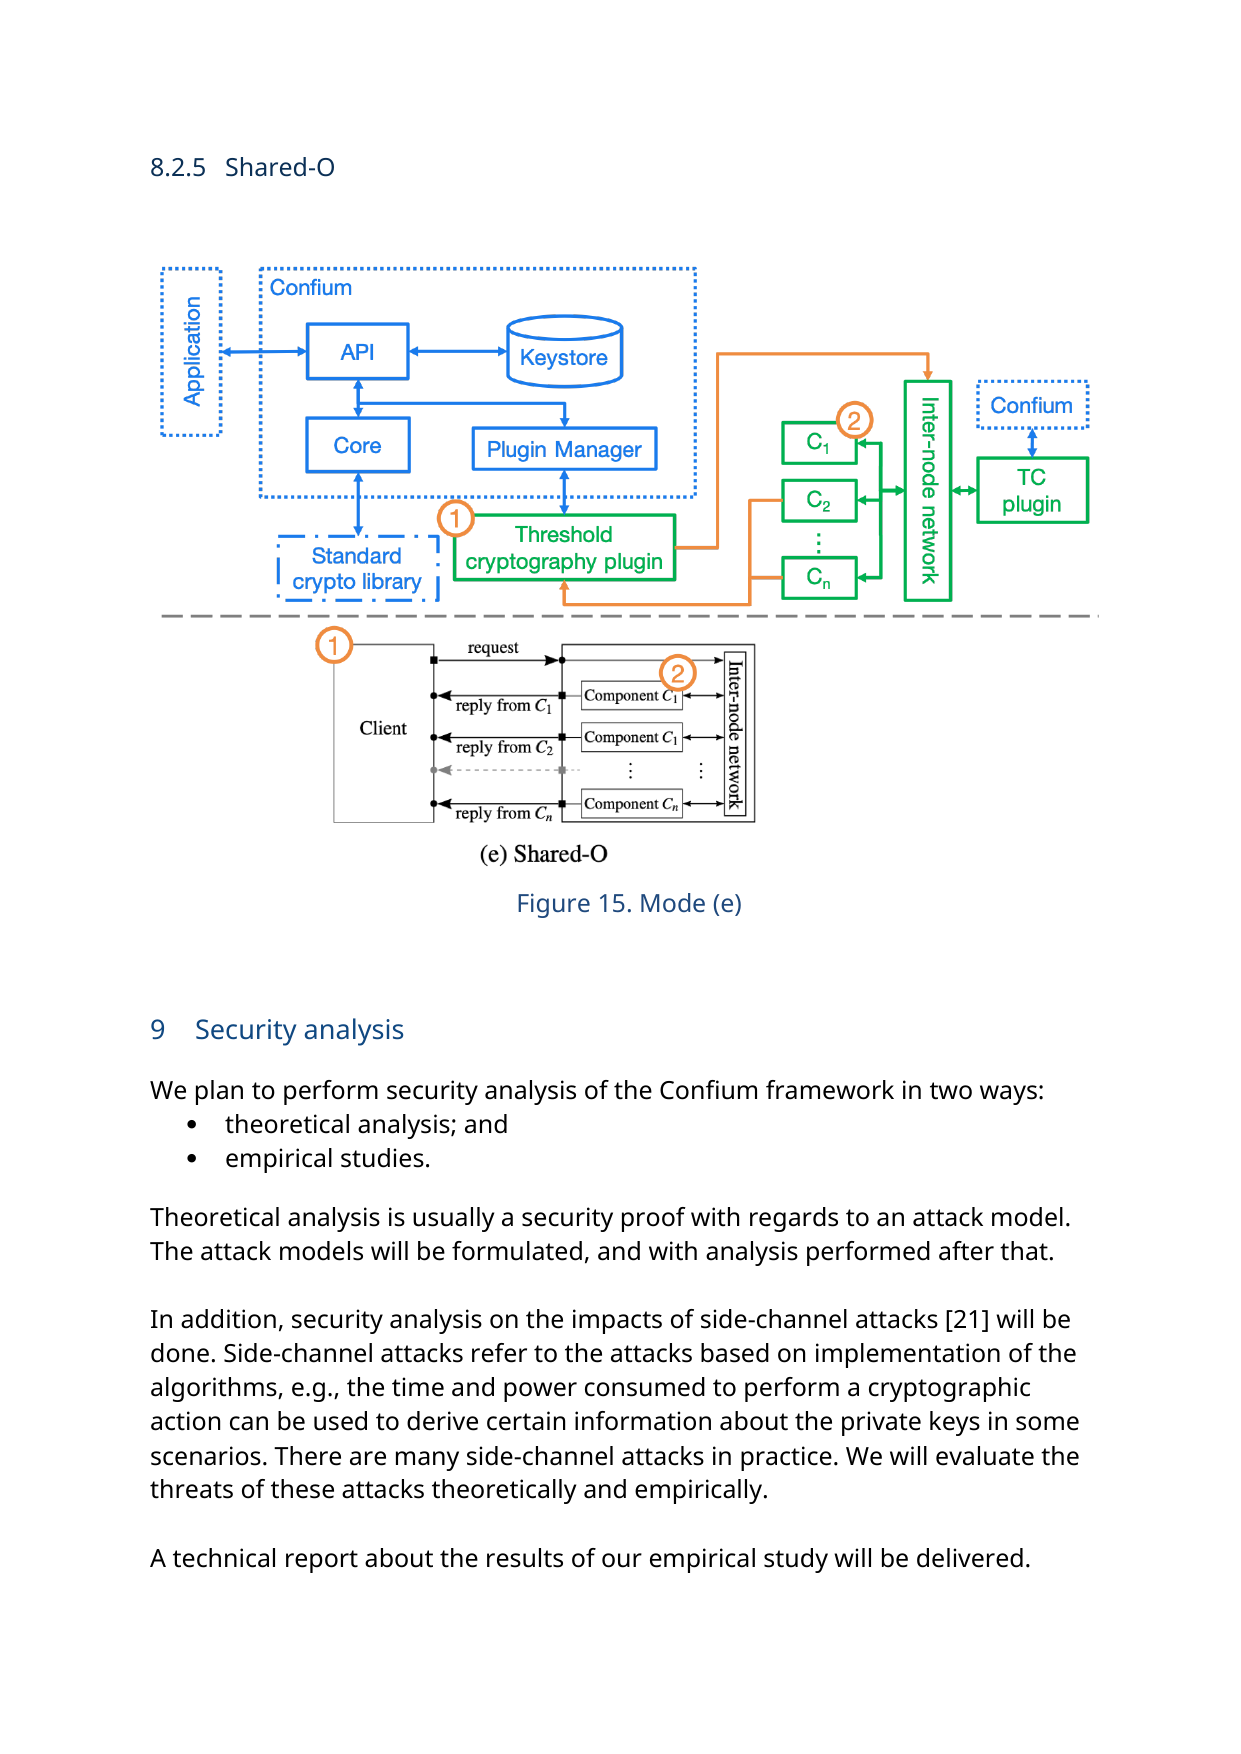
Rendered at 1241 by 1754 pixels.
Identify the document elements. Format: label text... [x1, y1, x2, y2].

subtitle Security analysis [150, 1011, 1090, 1047]
list empirical studies. [187, 1141, 1090, 1175]
list theoretical analysis; and [187, 1107, 1090, 1141]
picture [159, 265, 1099, 876]
text We plan to perform security analysis of the Confium framework in two ways: [150, 1072, 1090, 1107]
text Theoretical analysis is usually a security proof with regards to an attack model. The attack models will be formulated, and with analysis performed after that. [150, 1200, 1090, 1268]
text In addition, security analysis on the impacts of side-channel attacks [21] will be done. Side-channel attacks refer to the attacks based on implementation of the algorithms, e.g., the time and power consumed to perform a cryptographic action can be used to derive certain information about the private keys in some scenarios. There are many side-channel attacks in practice. We will evaluate the threats of these attacks theoretically and empirically. [150, 1302, 1090, 1506]
subtitle Shared-O [150, 150, 1090, 184]
text A technical report about the results of our empirical study will be delivered. [150, 1540, 1090, 1574]
